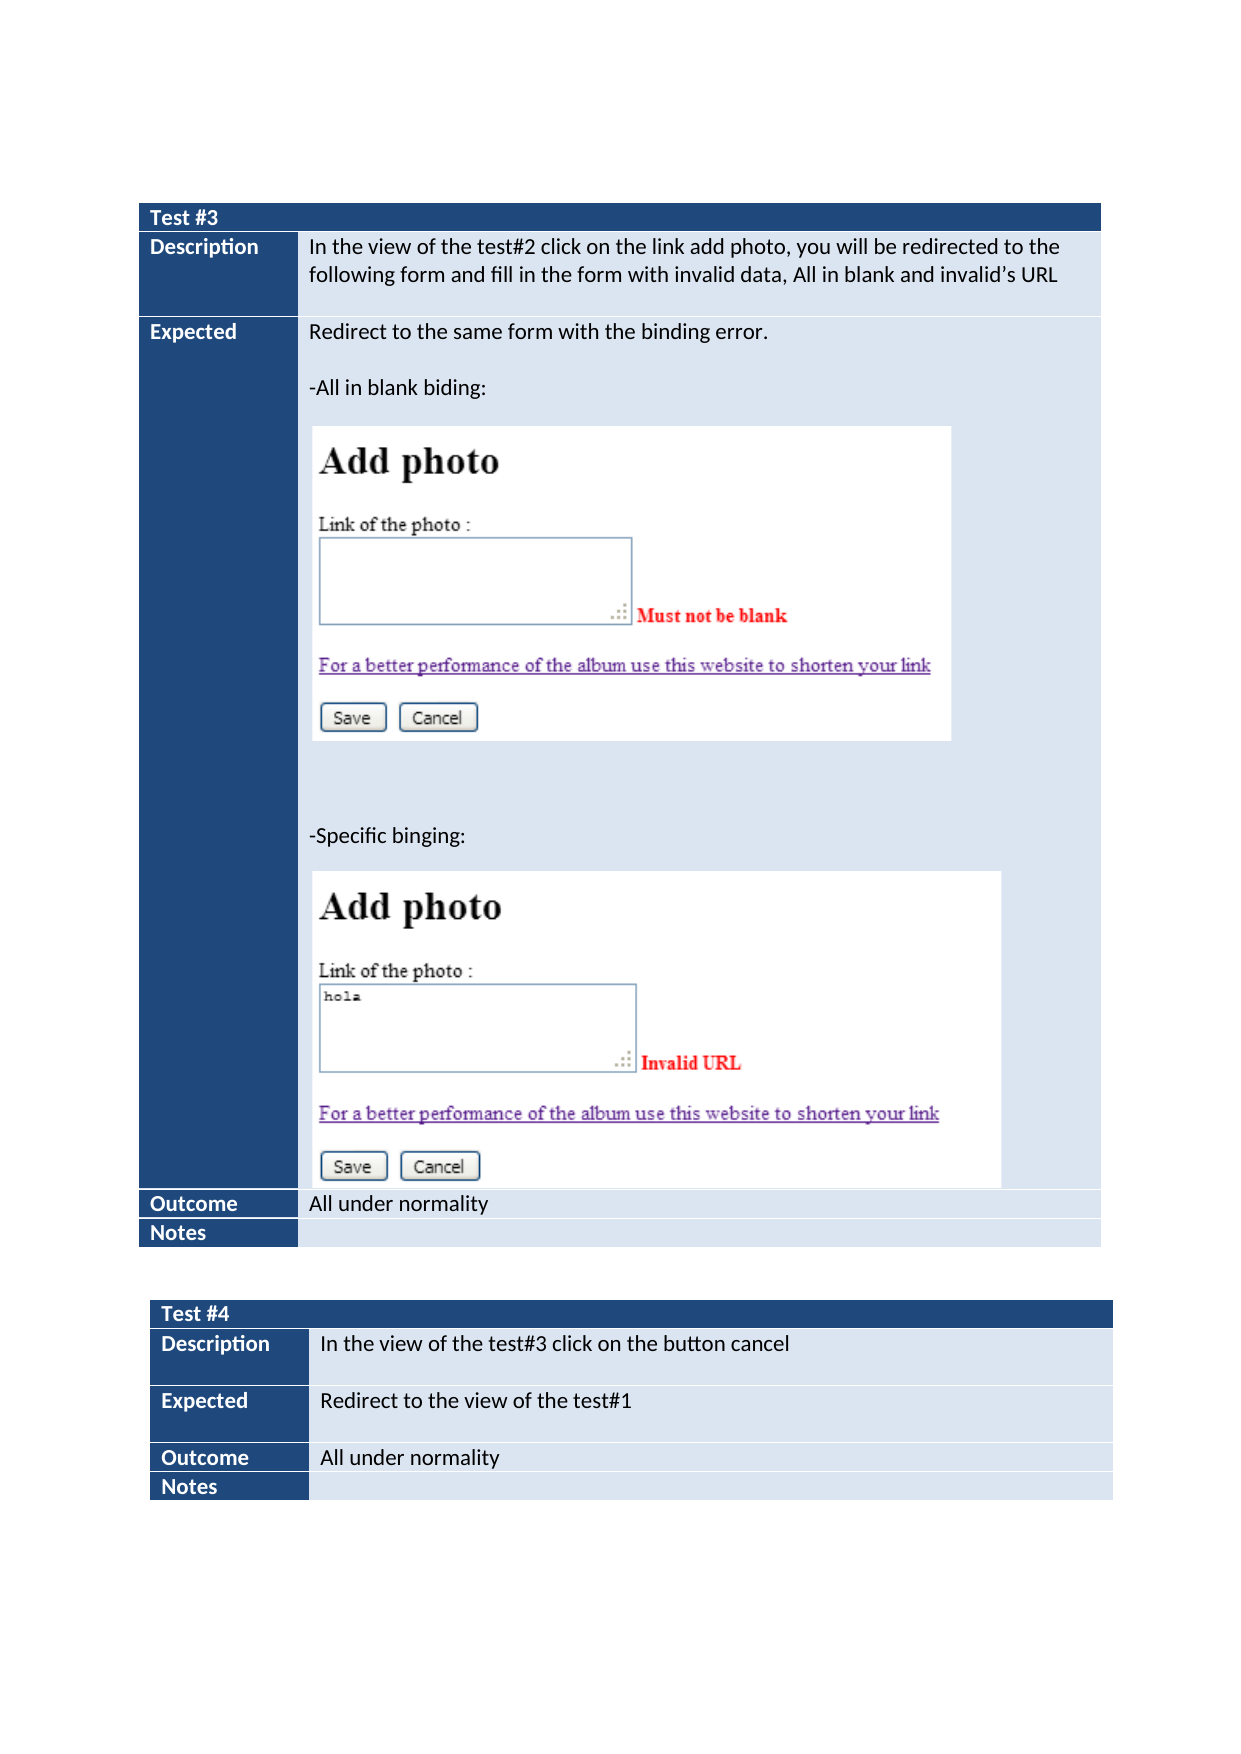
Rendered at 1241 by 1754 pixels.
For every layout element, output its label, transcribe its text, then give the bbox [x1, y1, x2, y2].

picture [310, 426, 950, 738]
table_header Test #3 [139, 203, 1101, 231]
table_cell Redirect to the same form with the binding error. -All in blank biding: -Specific binging: [298, 317, 1101, 1188]
table_header Test #4 [150, 1300, 1113, 1328]
table_cell Redirect to the view of the test#1 [309, 1386, 1113, 1442]
table_cell In the view of the test#3 click on the button cancel [309, 1329, 1113, 1385]
table_cell Notes [139, 1219, 298, 1247]
table_cell Description [150, 1329, 309, 1385]
table_cell In the view of the test#2 click on the link add photo, you will be redirected to the following form and fill in the form with invalid data, All in blank and invalid’s URL [298, 232, 1101, 316]
table_cell Outcome [150, 1443, 309, 1471]
table_cell [298, 1219, 1101, 1247]
table_cell Expected [150, 1386, 309, 1442]
table_cell Description [139, 232, 298, 316]
table_cell All under normality [298, 1190, 1101, 1217]
table_cell Outcome [139, 1190, 298, 1217]
table_cell Notes [150, 1472, 309, 1500]
table_cell Expected [139, 317, 298, 1188]
picture [310, 871, 1002, 1187]
table_cell All under normality [309, 1443, 1113, 1471]
table_cell [309, 1472, 1113, 1500]
